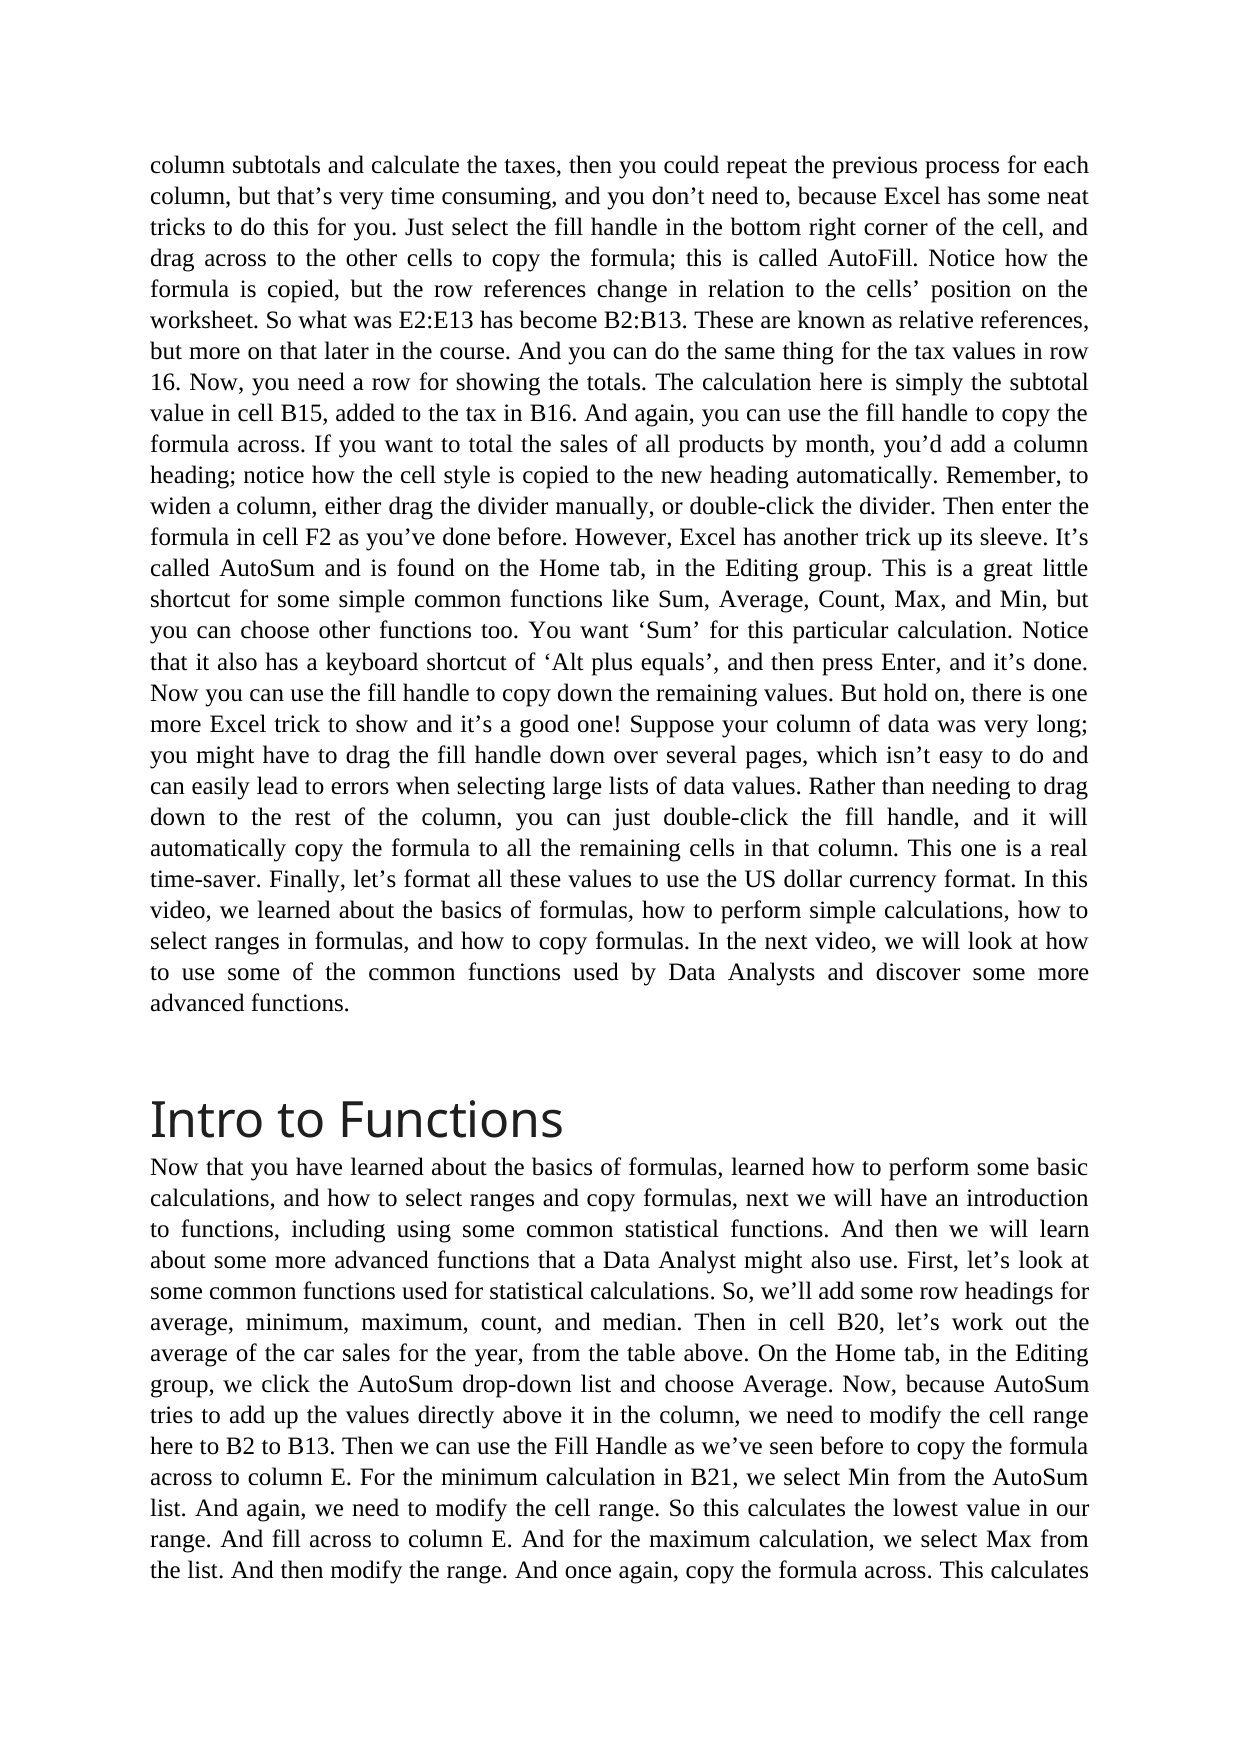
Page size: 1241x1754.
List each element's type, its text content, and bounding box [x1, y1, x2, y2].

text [150, 1152, 1090, 1584]
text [150, 150, 1090, 1017]
subtitle Intro to Functions [150, 1083, 1090, 1152]
